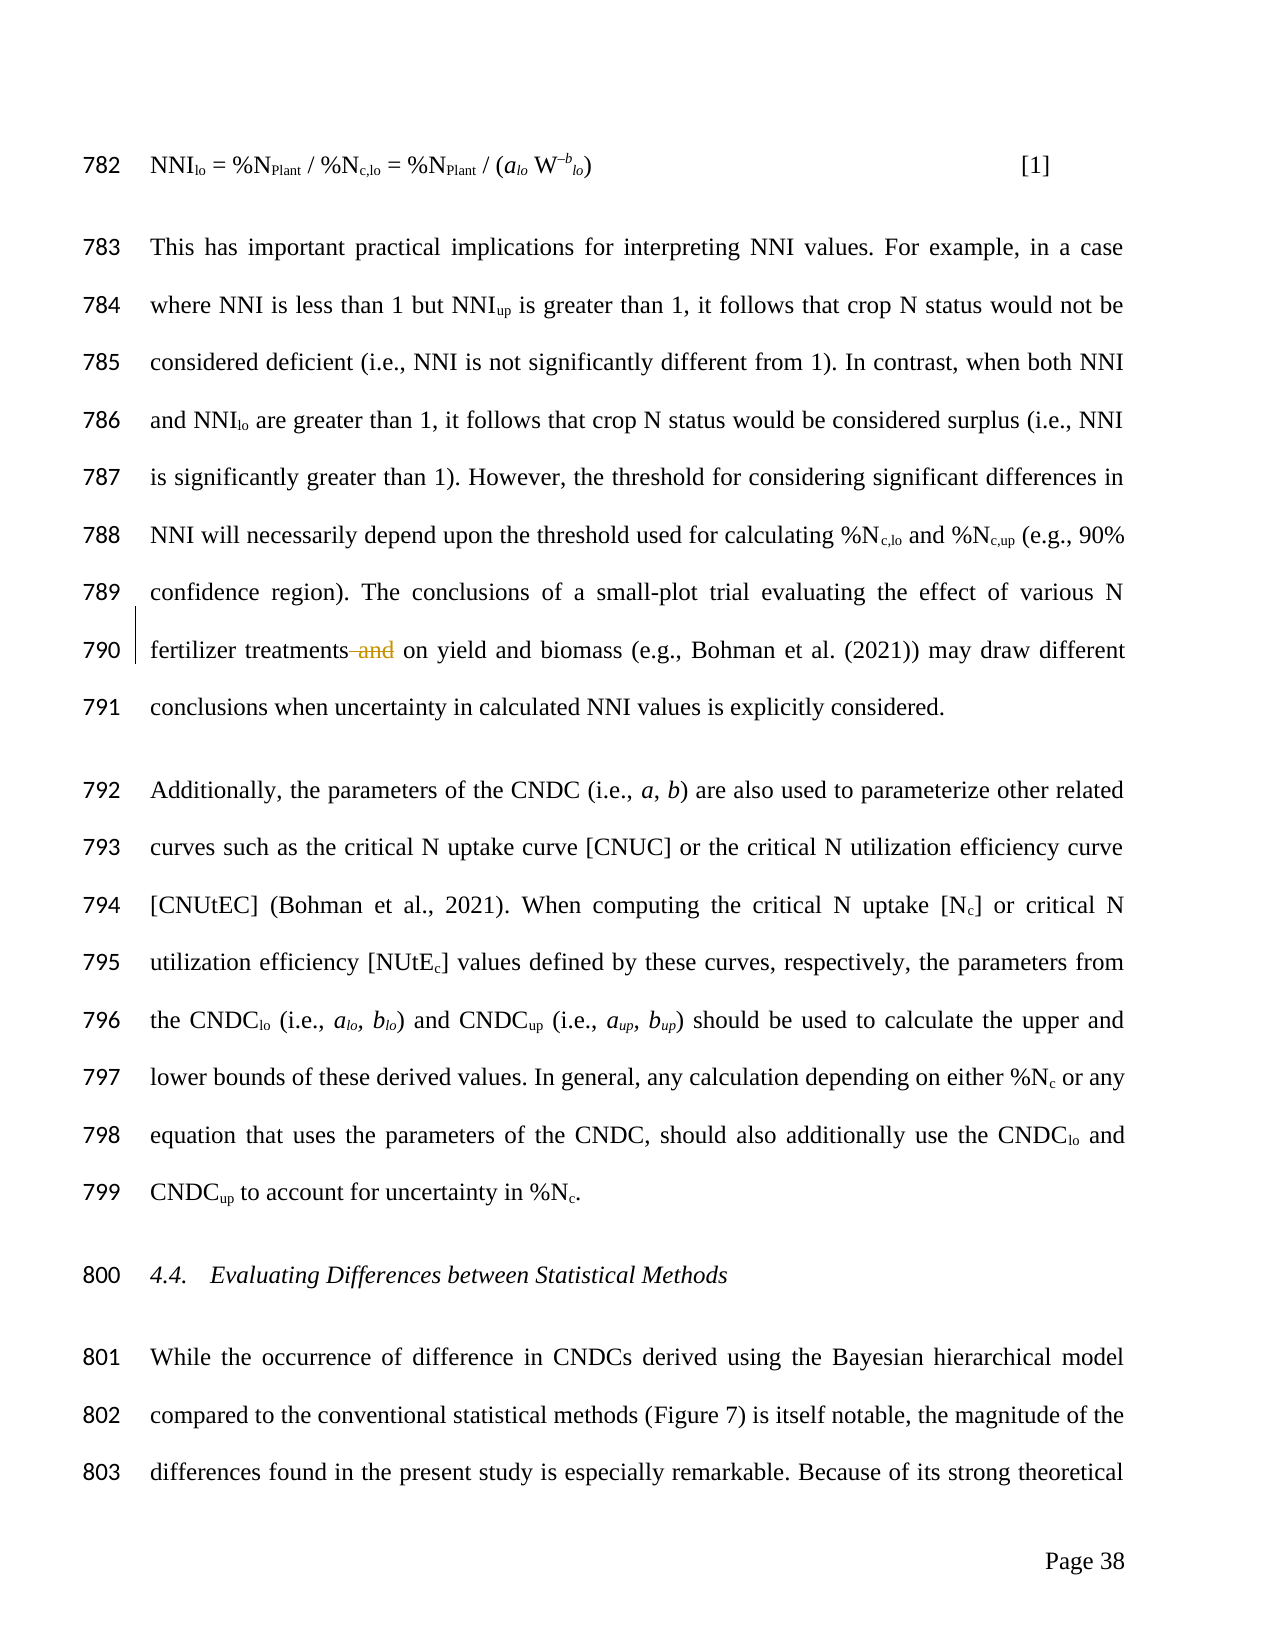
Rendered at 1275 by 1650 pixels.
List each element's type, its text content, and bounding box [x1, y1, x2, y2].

text NNIlo = %NPlant / %Nc,lo = %NPlant / (alo W–blo) [] [150, 150, 1125, 179]
text This has important practical implications for interpreting NNI values. For example, in a case where NNI is less than 1 but NNIup is greater than 1, it follows that crop N status would not be considered deficient (i.e., NNI is not significantly different from 1). In contrast, when both NNI and NNIlo are greater than 1, it follows that crop N status would be considered surplus (i.e., NNI is significantly greater than 1). However, the threshold for considering significant differences in NNI will necessarily depend upon the threshold used for calculating %Nc,lo and %Nc,up (e.g., 90% confidence region). The conclusions of a small-plot trial evaluating the effect of various N fertilizer treatments on yield and biomass (e.g., Bohman et al. (2021)) may draw different conclusions when uncertainty in calculated NNI values is explicitly considered. [150, 232, 1125, 721]
subtitle Evaluating Differences between Statistical Methods [150, 1260, 1125, 1289]
text Additionally, the parameters of the CNDC (i.e., a, b) are also used to parameterize other related curves such as the critical N uptake curve [CNUC] or the critical N utilization efficiency curve [CNUtEC] (Bohman et al., 2021). When computing the critical N uptake [Nc] or critical N utilization efficiency [NUtEc] values defined by these curves, respectively, the parameters from the CNDClo (i.e., alo, blo) and CNDCup (i.e., aup, bup) should be used to calculate the upper and lower bounds of these derived values. In general, any calculation depending on either %Nc or any equation that uses the parameters of the CNDC, should also additionally use the CNDClo and CNDCup to account for uncertainty in %Nc. [150, 775, 1125, 1206]
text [150, 1342, 1125, 1486]
